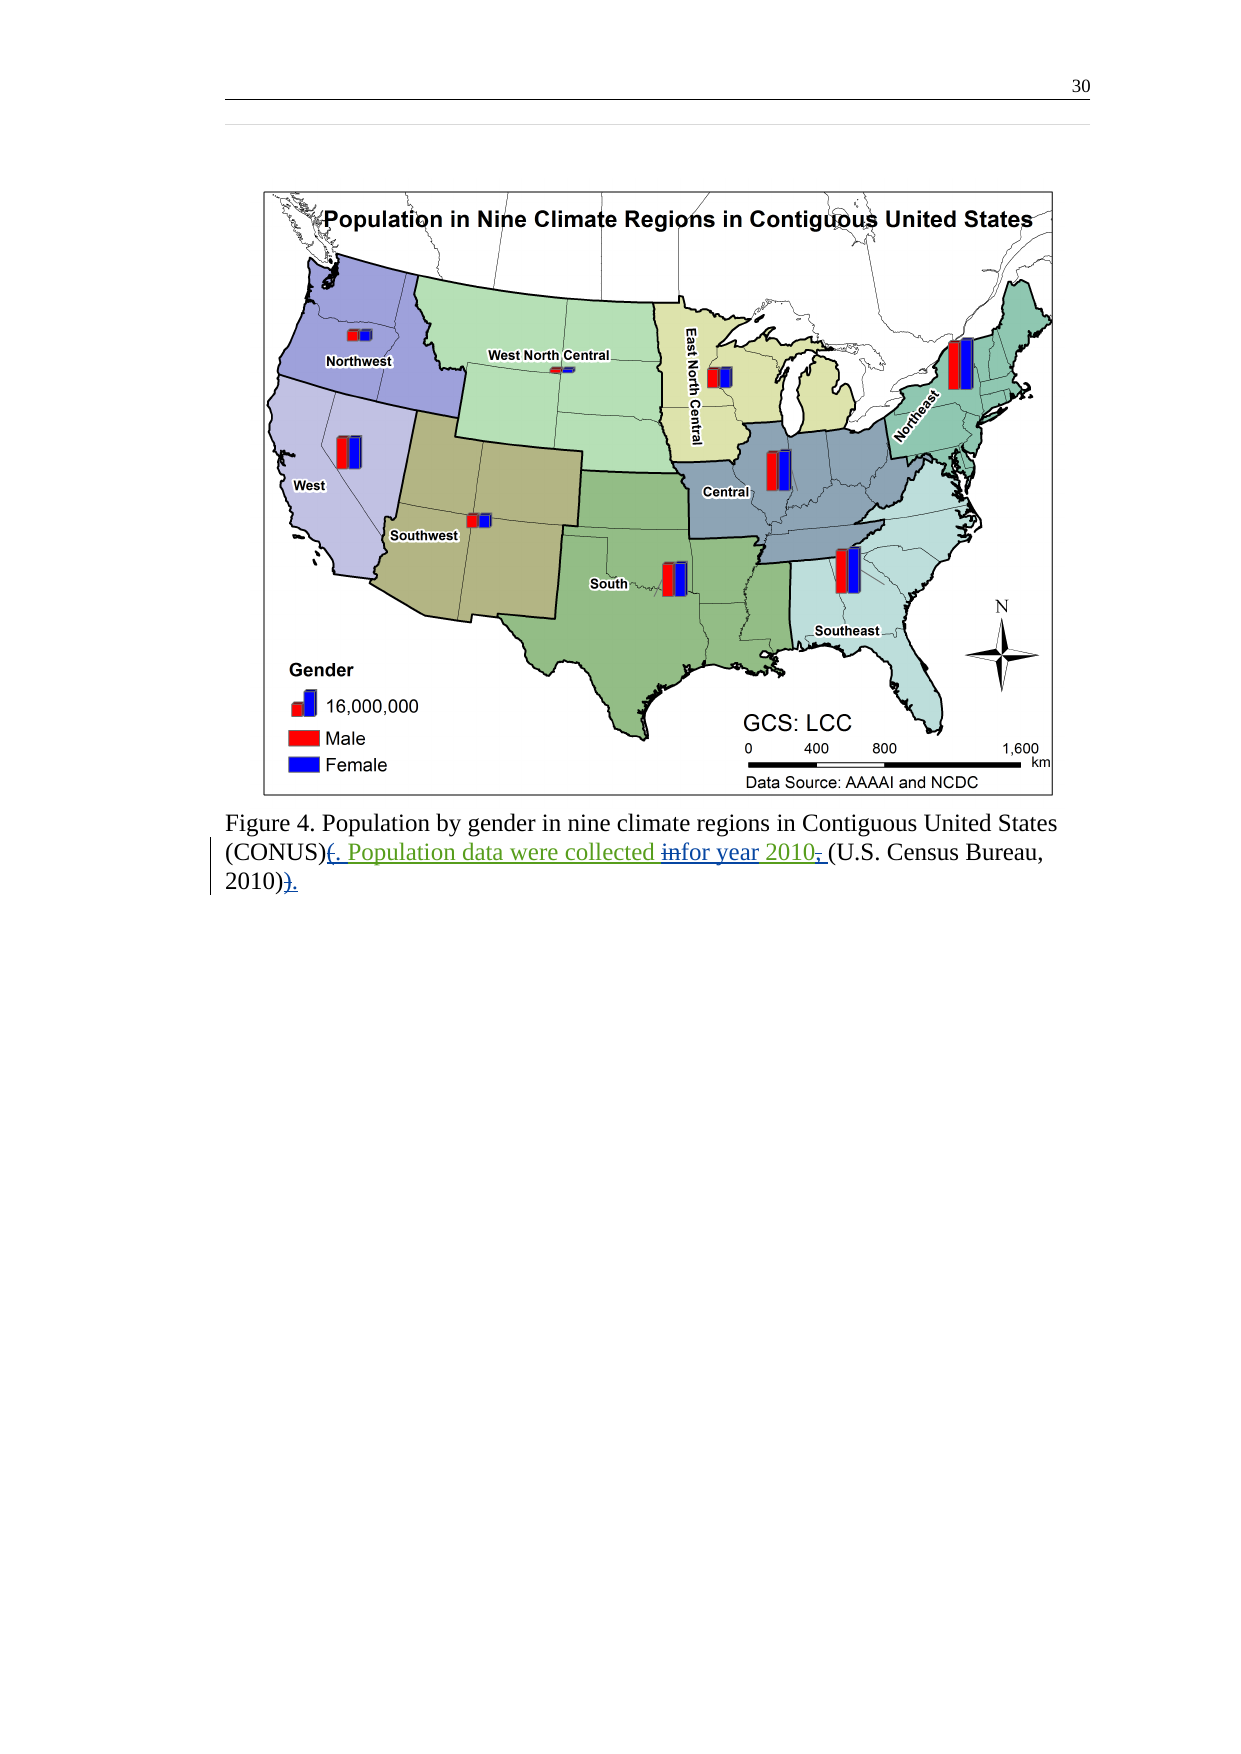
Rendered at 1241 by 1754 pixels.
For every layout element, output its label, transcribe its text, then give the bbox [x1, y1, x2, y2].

text Figure 4. Population by gender in nine climate regions in Contiguous United States (CONUS)(U.S. Census Bureau, 2010) [225, 808, 1090, 895]
picture [250, 178, 1065, 809]
